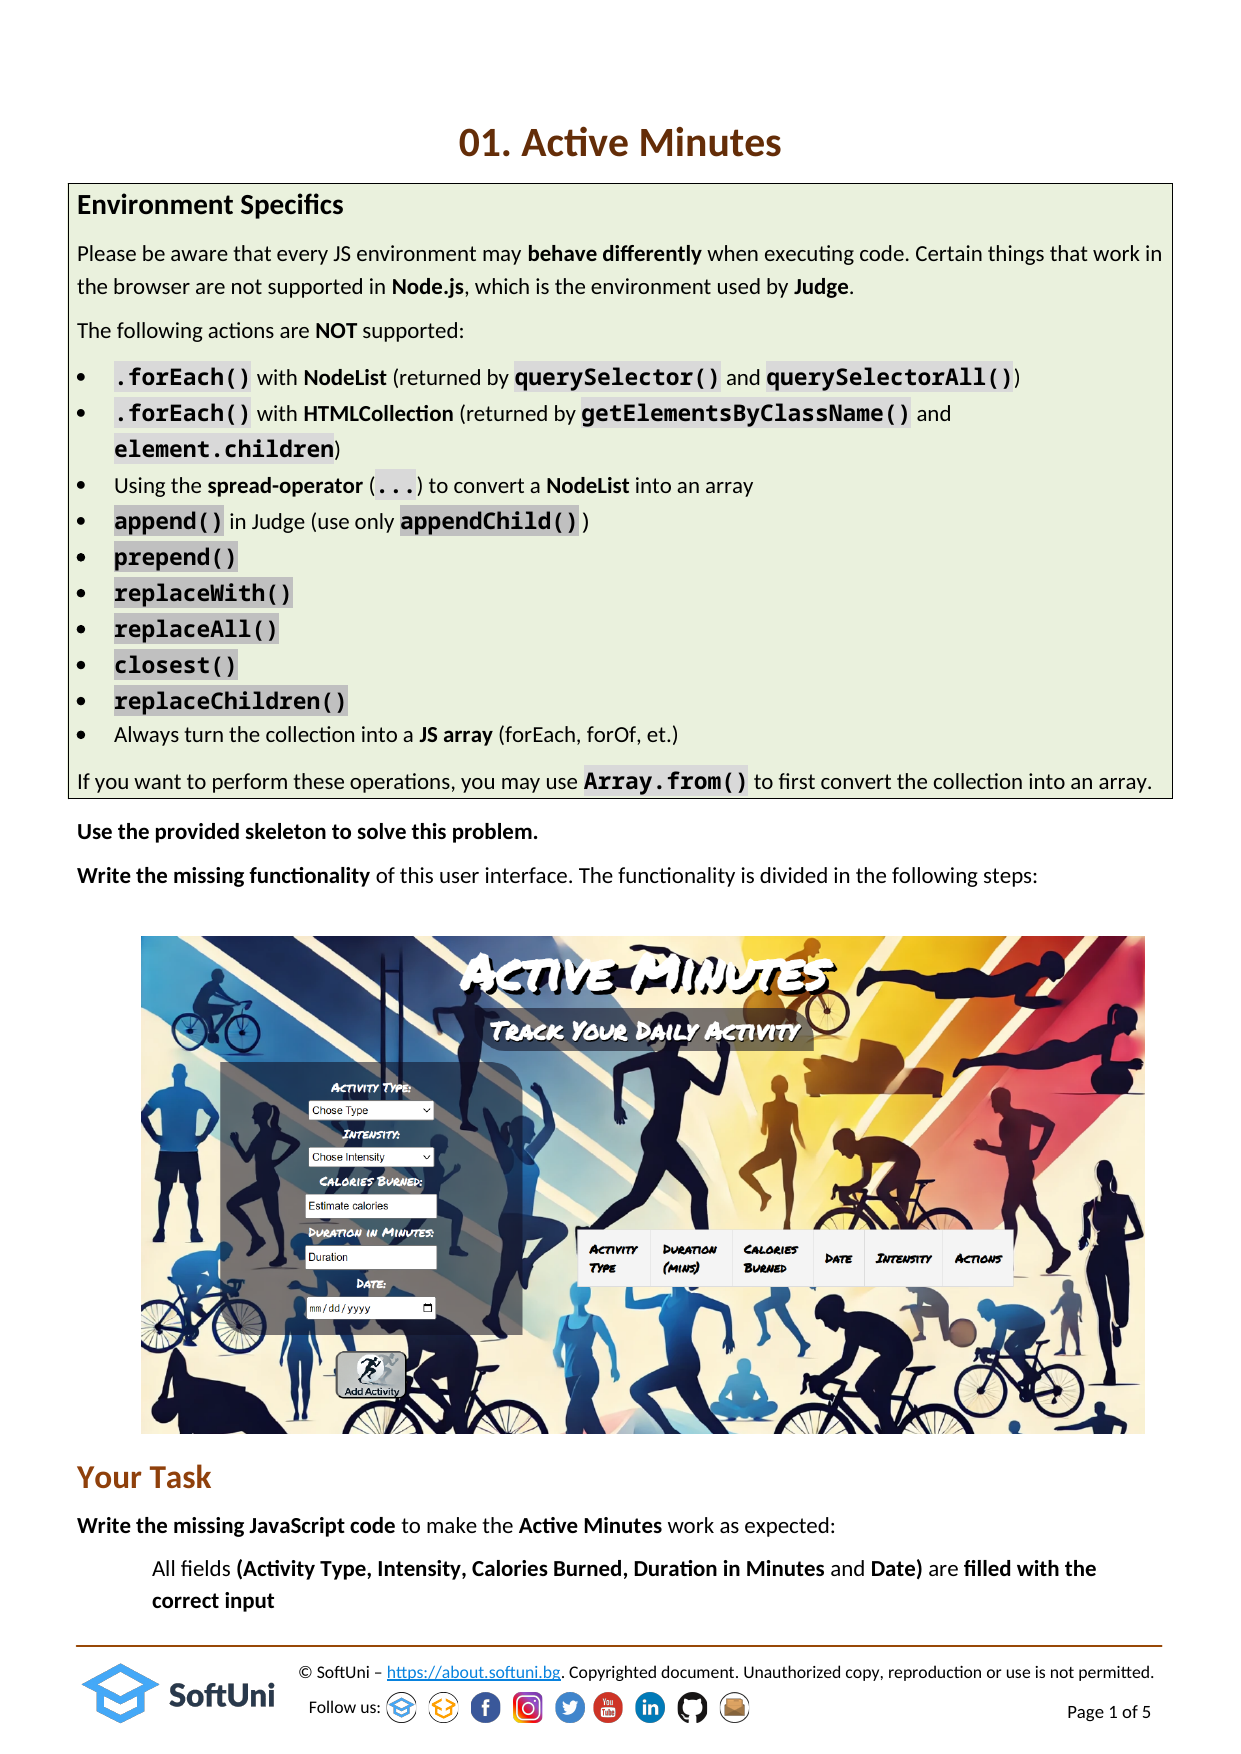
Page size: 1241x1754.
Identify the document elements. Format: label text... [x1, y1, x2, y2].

picture [635, 1692, 644, 1701]
text Use the provided skeleton to solve this problem. [77, 817, 1163, 845]
picture [428, 1692, 459, 1723]
list Using the spread-operator (...) to convert a NodeList into an array [69, 466, 1172, 500]
list .forEach() with NodeList (returned by querySelector() and querySelectorAll()) [69, 358, 1172, 392]
list .forEach() with HTMLCollection (returned by getElementsByClassName() and element.children) [69, 394, 1172, 464]
picture [635, 1714, 644, 1723]
picture [719, 1692, 750, 1723]
list replaceChildren() [69, 681, 1172, 716]
picture [386, 1692, 417, 1723]
list append() in Judge (use only appendChild()) [69, 502, 1172, 536]
picture [75, 1658, 281, 1729]
list replaceWith() [69, 574, 1172, 608]
text Please be aware that every JS environment may behave differently when executing code. Certain things that work in the browser are not supported in Node.js, which is the environment used by Judge. [69, 236, 1172, 300]
picture [513, 1692, 543, 1723]
subtitle 01. Active Minutes [77, 116, 1163, 167]
picture [656, 1692, 665, 1701]
picture [471, 1692, 501, 1723]
picture [677, 1692, 708, 1723]
text Write the missing functionality of this user interface. The functionality is divided in the following steps: [77, 861, 1163, 889]
picture [656, 1714, 665, 1723]
text All fields (Activity Type, Intensity, Calories Burned, Duration in Minutes and Date) are filled with the correct input [152, 1554, 1163, 1614]
text Write the missing JavaScript code to make the Active Minutes work as expected: [77, 1511, 1163, 1539]
list Always turn the collection into a JS array (forEach, forOf, et.) [69, 717, 1172, 748]
list closest() [69, 646, 1172, 680]
text If you want to perform these operations, you may use Array.from() to first convert the collection into an array. [69, 762, 1172, 798]
picture [649, 1705, 658, 1714]
list replaceAll() [69, 609, 1172, 644]
text Environment Specifics [69, 184, 1172, 222]
picture [141, 936, 1145, 1434]
list prepend() [69, 538, 1172, 572]
text The following actions are NOT supported: [69, 313, 1172, 344]
picture [555, 1692, 585, 1723]
picture [593, 1692, 623, 1723]
